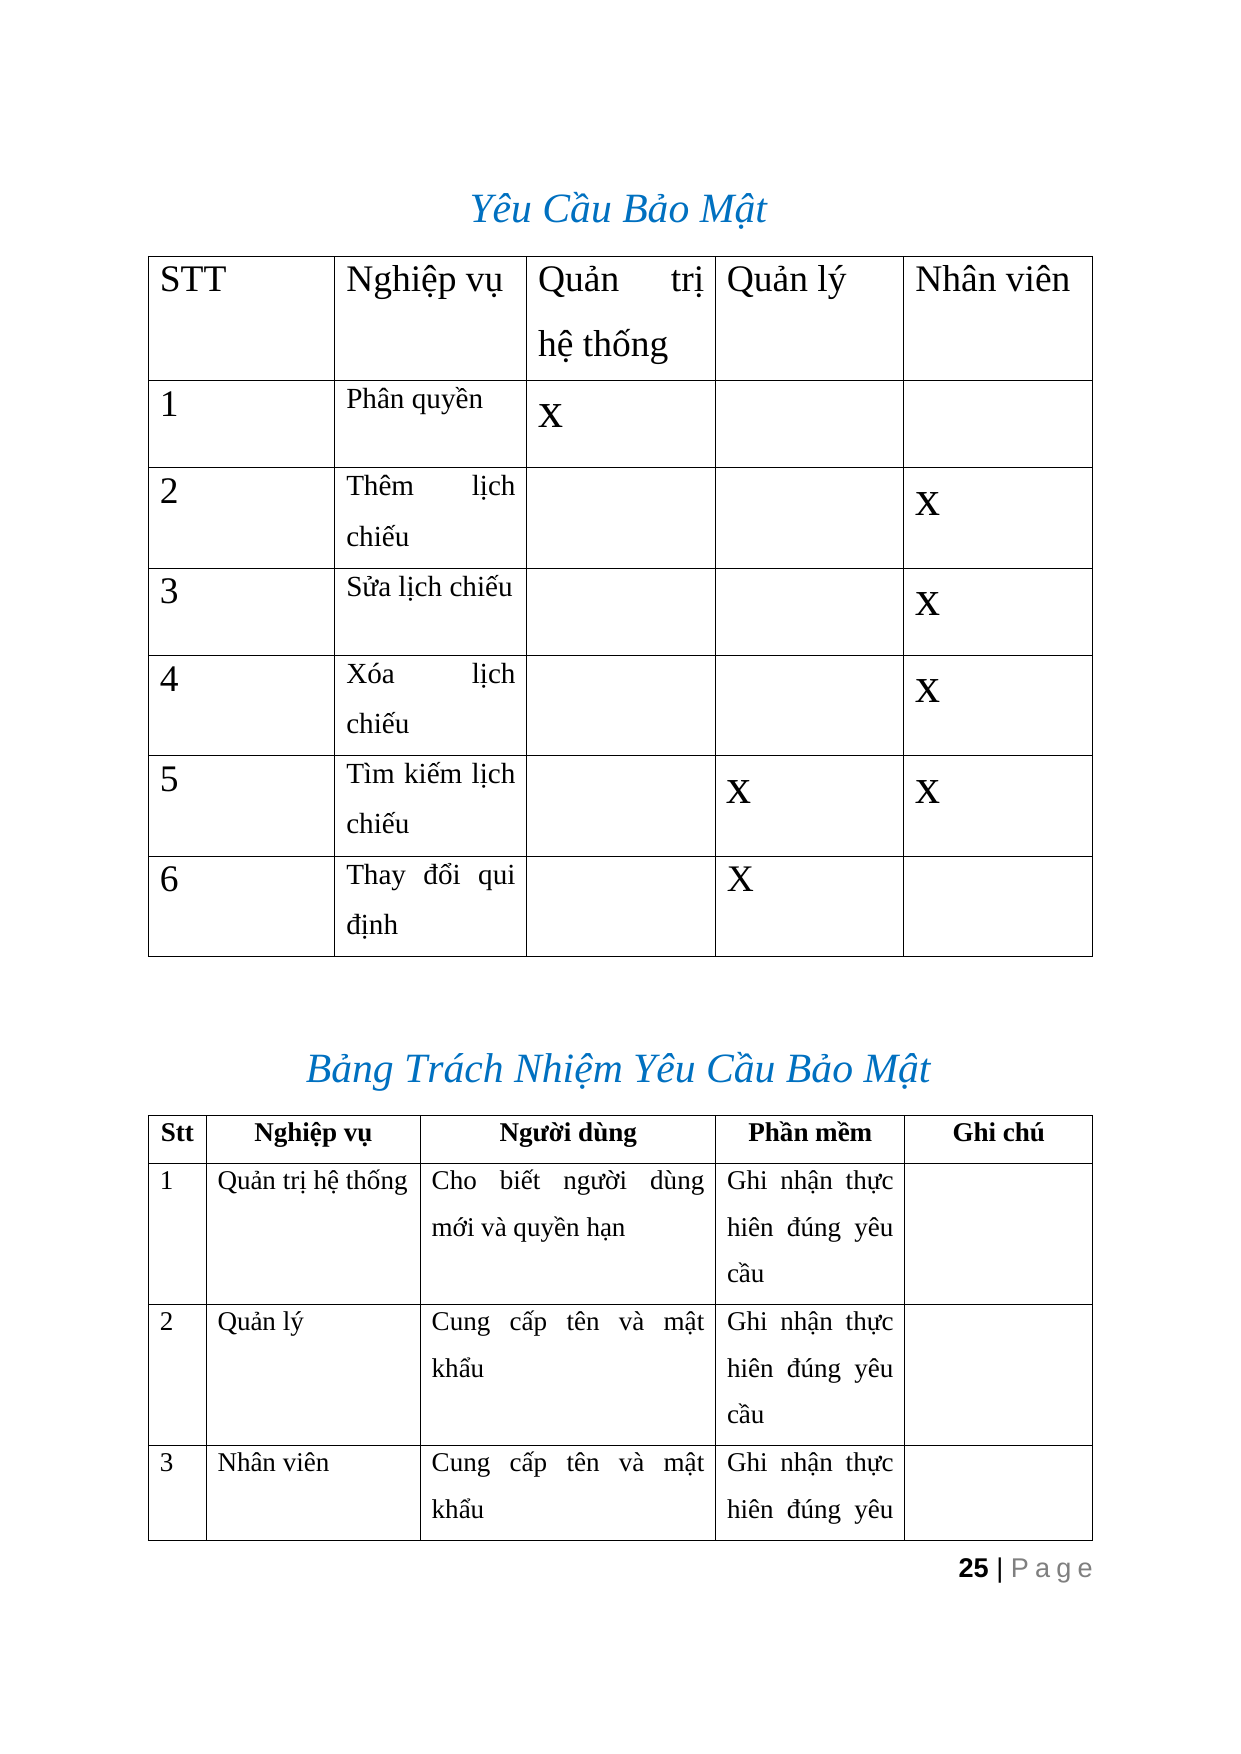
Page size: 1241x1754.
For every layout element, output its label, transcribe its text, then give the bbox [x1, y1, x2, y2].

text Bảng Trách Nhiệm Yêu Cầu Bảo Mật [148, 1043, 1092, 1091]
table_cell [716, 468, 903, 568]
table_header Quản lý [716, 257, 903, 380]
table_cell Ghi nhận thực hiên đúng yêu cầu [716, 1164, 904, 1304]
table_cell 1 [149, 381, 334, 467]
table_header Stt [149, 1116, 206, 1163]
table_cell [904, 857, 1092, 956]
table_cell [716, 1446, 904, 1539]
table_cell [716, 381, 903, 467]
table_cell [905, 1446, 1092, 1539]
table_header Quản trị hệ thống [527, 257, 715, 380]
table_cell [527, 656, 715, 755]
table_cell Ghi nhận thực hiên đúng yêu cầu [716, 1305, 904, 1445]
table_cell x [904, 468, 1092, 568]
table_header Ghi chú [905, 1116, 1092, 1163]
table_cell [904, 381, 1092, 467]
table_header Nghiệp vụ [207, 1116, 420, 1163]
table_cell [527, 468, 715, 568]
table_cell x [904, 756, 1092, 856]
table_cell [527, 756, 715, 856]
table_cell x [527, 381, 715, 467]
table_cell [716, 656, 903, 755]
table_cell Quản lý [207, 1305, 420, 1445]
table_cell 2 [149, 468, 334, 568]
table_cell 3 [149, 1446, 206, 1539]
table_cell [527, 857, 715, 956]
table_header Nhân viên [904, 257, 1092, 380]
table_cell 5 [149, 756, 334, 856]
table_header Phần mềm [716, 1116, 904, 1163]
table_cell Xóa lịch chiếu [335, 656, 526, 755]
text Yêu Cầu Bảo Mật [148, 184, 1092, 232]
table_cell [905, 1164, 1092, 1304]
table_cell Sửa lịch chiếu [335, 569, 526, 655]
table_cell 6 [149, 857, 334, 956]
table_cell Tìm kiếm lịch chiếu [335, 756, 526, 856]
table_header Người dùng [421, 1116, 715, 1163]
table_cell Phân quyền [335, 381, 526, 467]
table_cell 4 [149, 656, 334, 755]
table_cell [716, 569, 903, 655]
table_cell Cung cấp tên và mật khẩu [421, 1305, 715, 1445]
table_cell [527, 569, 715, 655]
table_cell 1 [149, 1164, 206, 1304]
table_cell Cho biết người dùng mới và quyền hạn [421, 1164, 715, 1304]
table_cell Quản trị hệ thống [207, 1164, 420, 1304]
table_header Nghiệp vụ [335, 257, 526, 380]
table_cell 2 [149, 1305, 206, 1445]
table_cell [905, 1305, 1092, 1445]
table_cell x [904, 656, 1092, 755]
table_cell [421, 1446, 715, 1539]
table_header STT [149, 257, 334, 380]
table_cell Thay đổi qui định [335, 857, 526, 956]
table_cell Thêm lịch chiếu [335, 468, 526, 568]
table_cell x [716, 756, 903, 856]
table_cell X [716, 857, 903, 956]
table_cell Nhân viên [207, 1446, 420, 1539]
table_cell 3 [149, 569, 334, 655]
table_cell x [904, 569, 1092, 655]
